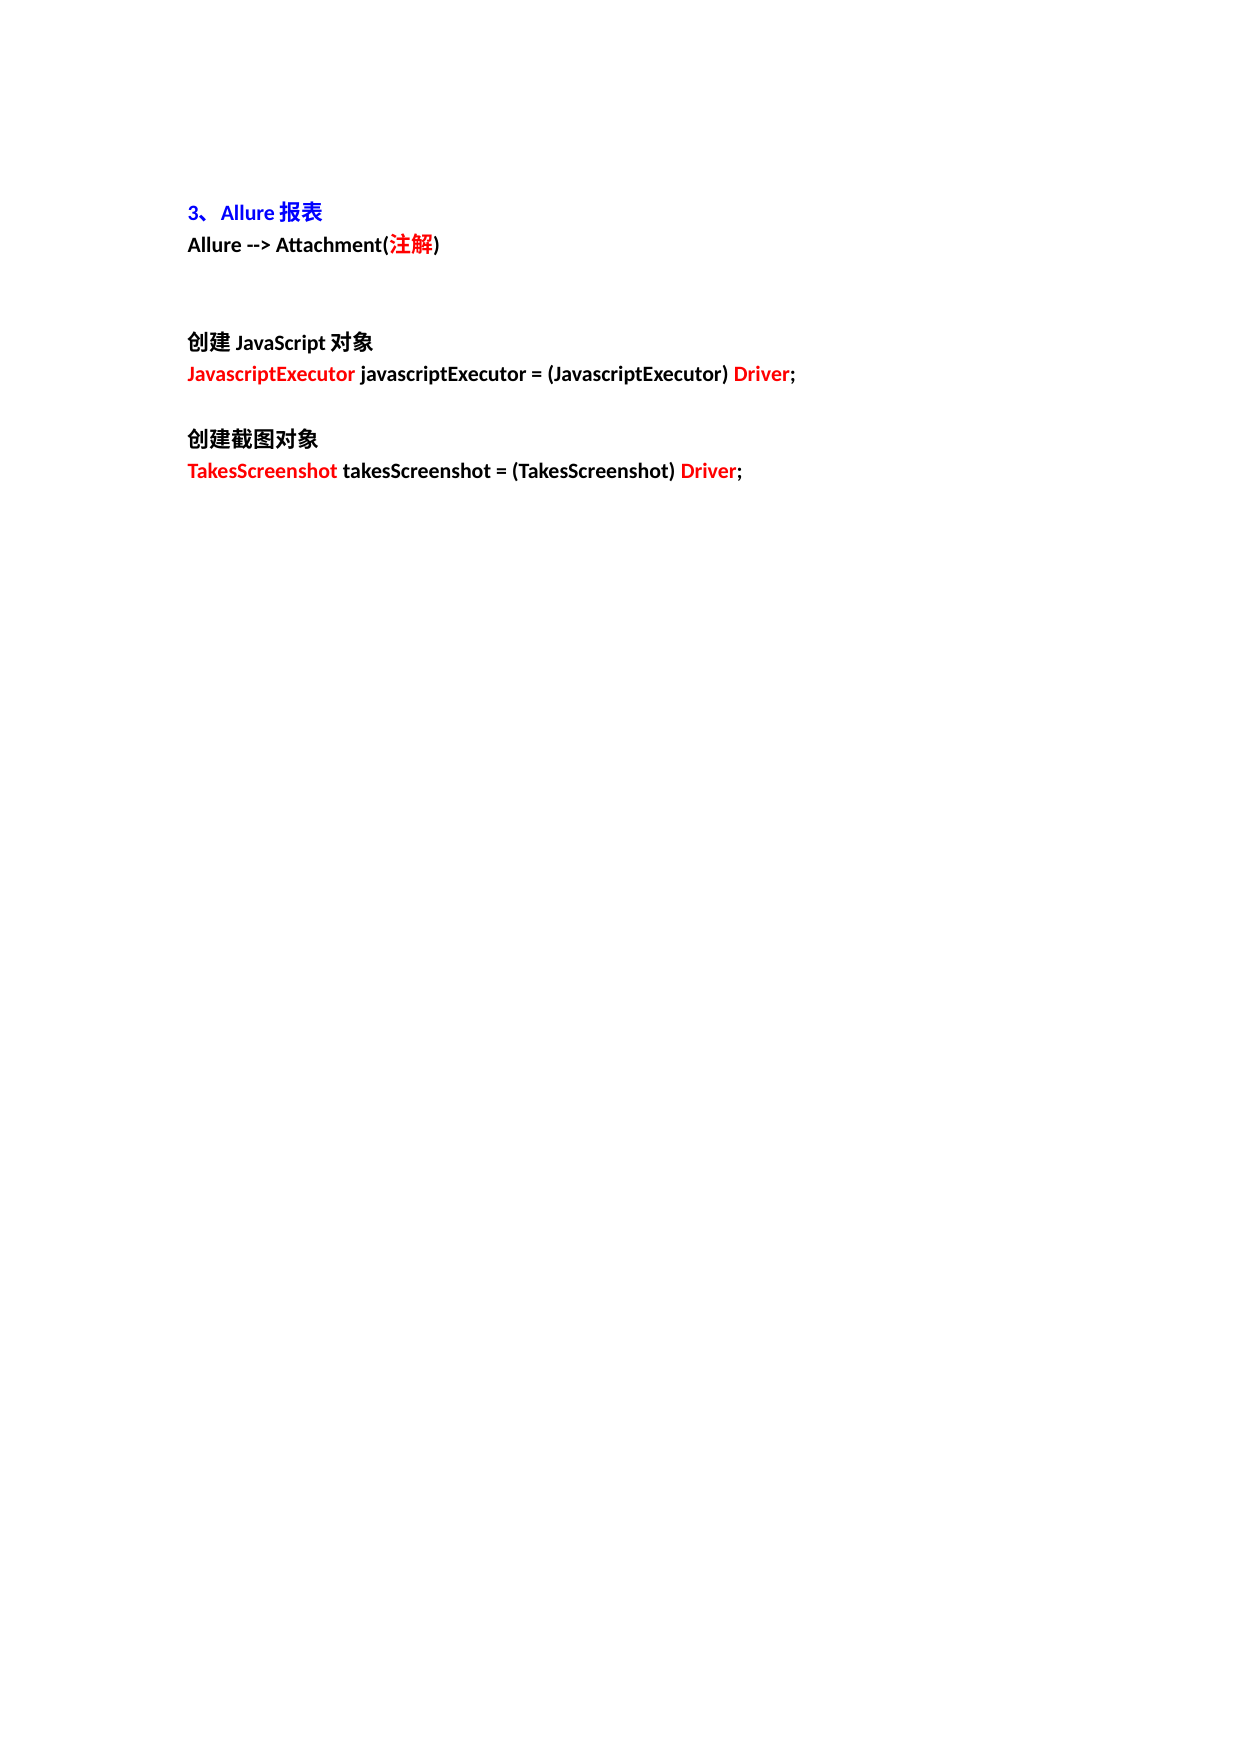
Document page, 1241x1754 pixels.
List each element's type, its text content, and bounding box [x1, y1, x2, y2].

list 创建JavaScript对象 [187, 324, 1053, 357]
list 创建截图对象 [187, 422, 1053, 454]
list 3、Allure报表 [187, 194, 1053, 227]
list JavascriptExecutor javascriptExecutor = (JavascriptExecutor) Driver; [187, 357, 1053, 389]
list TakesScreenshot takesScreenshot = (TakesScreenshot) Driver; [187, 454, 1053, 487]
list Allure --> Attachment(注解) [187, 227, 1053, 259]
